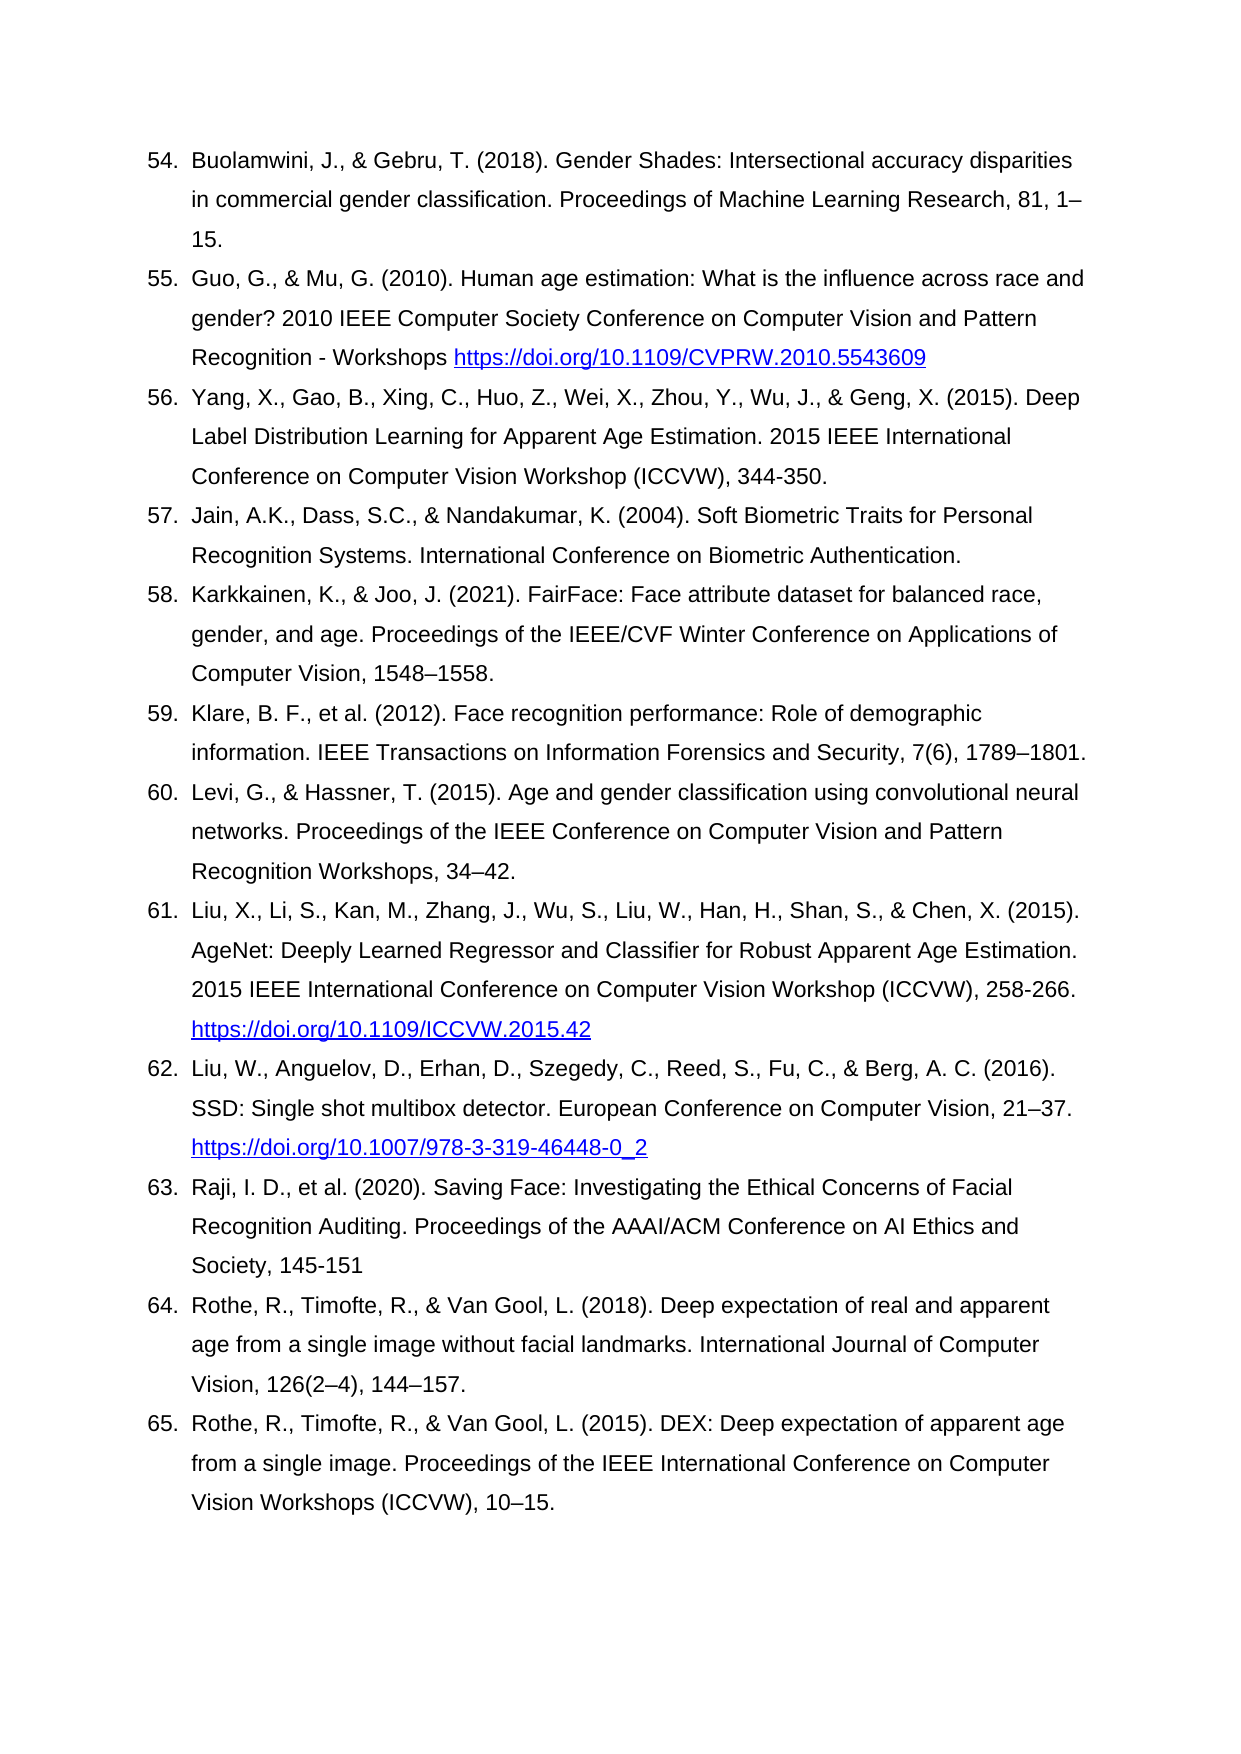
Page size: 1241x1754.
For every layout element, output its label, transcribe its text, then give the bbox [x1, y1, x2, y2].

list Karkkainen, K., & Joo, J. (2021). FairFace: Face attribute dataset for balanced race, gender, and age. Proceedings of the IEEE/CVF Winter Conference on Applications of Computer Vision, 1548–1558. [147, 581, 1093, 687]
list Raji, I. D., et al. (2020). Saving Face: Investigating the Ethical Concerns of Facial Recognition Auditing. Proceedings of the AAAI/ACM Conference on AI Ethics and Society, 145-151 [147, 1173, 1093, 1279]
list Jain, A.K., Dass, S.C., & Nandakumar, K. (2004). Soft Biometric Traits for Personal Recognition Systems. International Conference on Biometric Authentication. [147, 502, 1093, 568]
list Liu, X., Li, S., Kan, M., Zhang, J., Wu, S., Liu, W., Han, H., Shan, S., & Chen, X. (2015). AgeNet: Deeply Learned Regressor and Classifier for Robust Apparent Age Estimation. 2015 IEEE International Conference on Computer Vision Workshop (ICCVW), 258-266. https://doi.org/10.1109/ICCVW.2015.42 [147, 897, 1093, 1042]
list Yang, X., Gao, B., Xing, C., Huo, Z., Wei, X., Zhou, Y., Wu, J., & Geng, X. (2015). Deep Label Distribution Learning for Apparent Age Estimation. 2015 IEEE International Conference on Computer Vision Workshop (ICCVW), 344-350. [147, 384, 1093, 489]
list Guo, G., & Mu, G. (2010). Human age estimation: What is the influence across race and gender? 2010 IEEE Computer Society Conference on Computer Vision and Pattern Recognition - Workshops https://doi.org/10.1109/CVPRW.2010.5543609 [147, 265, 1093, 371]
list Rothe, R., Timofte, R., & Van Gool, L. (2015). DEX: Deep expectation of apparent age from a single image. Proceedings of the IEEE International Conference on Computer Vision Workshops (ICCVW), 10–15. [147, 1410, 1093, 1516]
list Klare, B. F., et al. (2012). Face recognition performance: Role of demographic information. IEEE Transactions on Information Forensics and Security, 7(6), 1789–1801. [147, 700, 1093, 766]
list Levi, G., & Hassner, T. (2015). Age and gender classification using convolutional neural networks. Proceedings of the IEEE Conference on Computer Vision and Pattern Recognition Workshops, 34–42. [147, 779, 1093, 884]
list Buolamwini, J., & Gebru, T. (2018). Gender Shades: Intersectional accuracy disparities in commercial gender classification. Proceedings of Machine Learning Research, 81, 1–15. [147, 147, 1093, 252]
list Rothe, R., Timofte, R., & Van Gool, L. (2018). Deep expectation of real and apparent age from a single image without facial landmarks. International Journal of Computer Vision, 126(2–4), 144–157. [147, 1292, 1093, 1397]
list Liu, W., Anguelov, D., Erhan, D., Szegedy, C., Reed, S., Fu, C., & Berg, A. C. (2016). SSD: Single shot multibox detector. European Conference on Computer Vision, 21–37. https://doi.org/10.1007/978-3-319-46448-0_2 [147, 1055, 1093, 1160]
